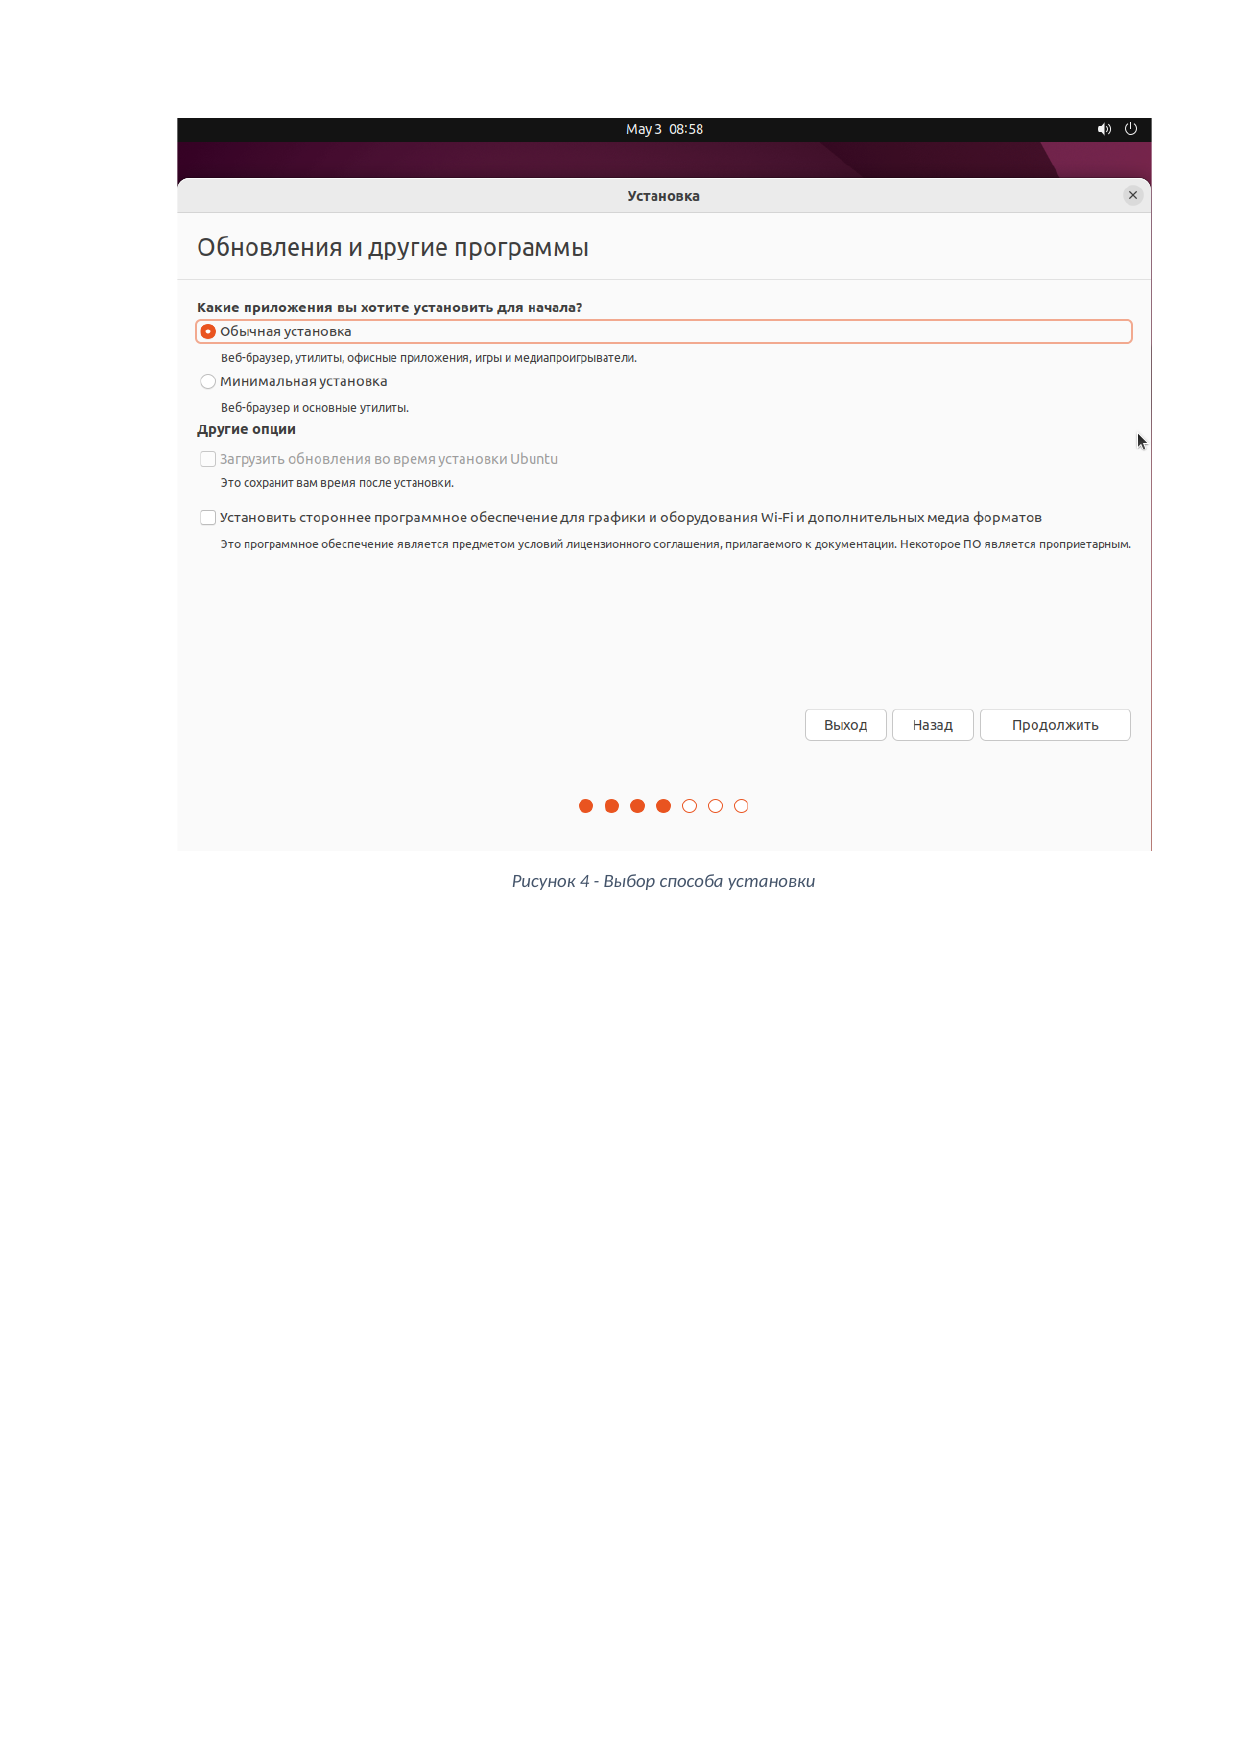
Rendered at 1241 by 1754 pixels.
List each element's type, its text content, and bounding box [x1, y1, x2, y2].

picture [177, 118, 1152, 851]
